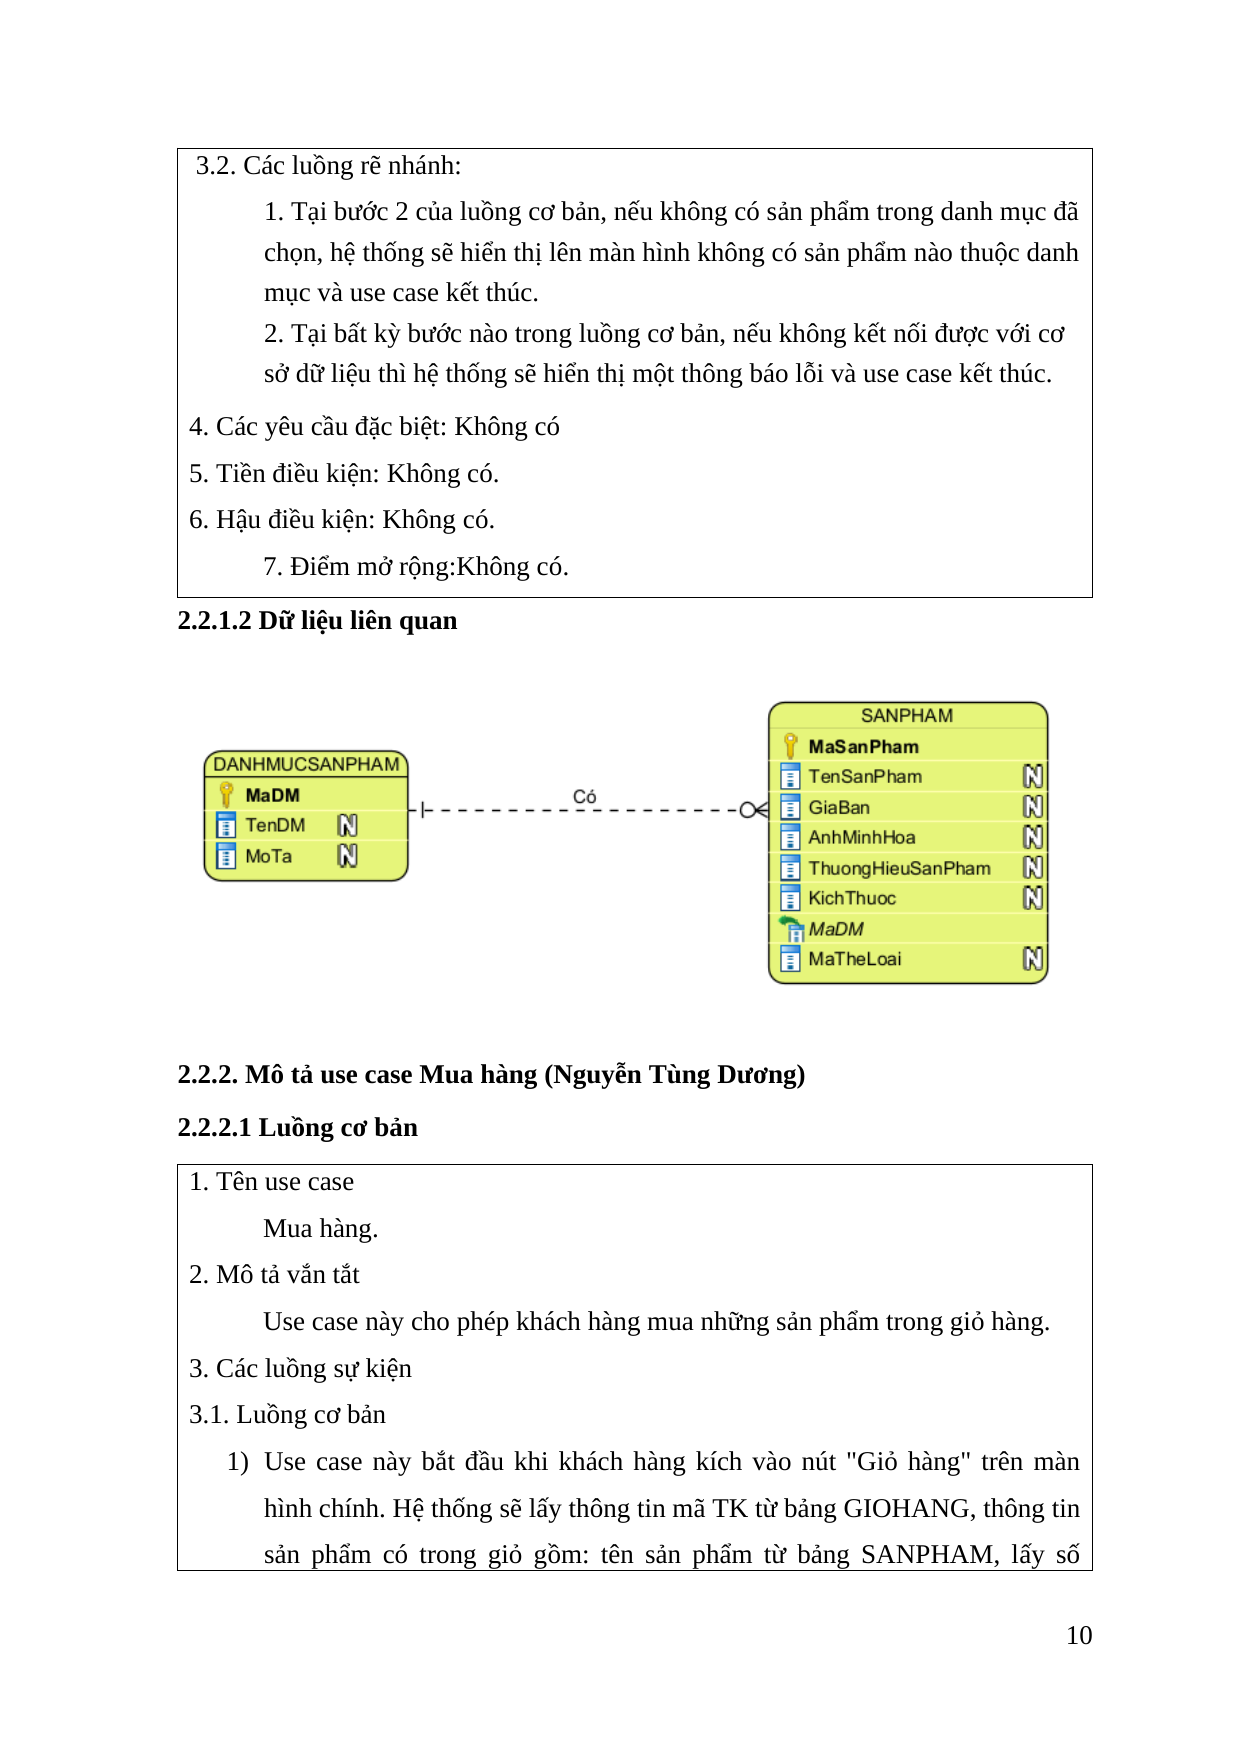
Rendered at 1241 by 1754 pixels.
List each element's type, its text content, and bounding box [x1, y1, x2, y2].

subtitle 2.2.2. Mô tả use case Mua hàng (Nguyễn Tùng Dương) [177, 1058, 1092, 1089]
picture [177, 656, 1093, 1037]
subtitle 2.2.2.1 Luồng cơ bản [177, 1111, 1092, 1142]
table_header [178, 1165, 1092, 1570]
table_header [178, 149, 1092, 597]
subtitle 2.2.1.2 Dữ liệu liên quan [177, 604, 1092, 635]
